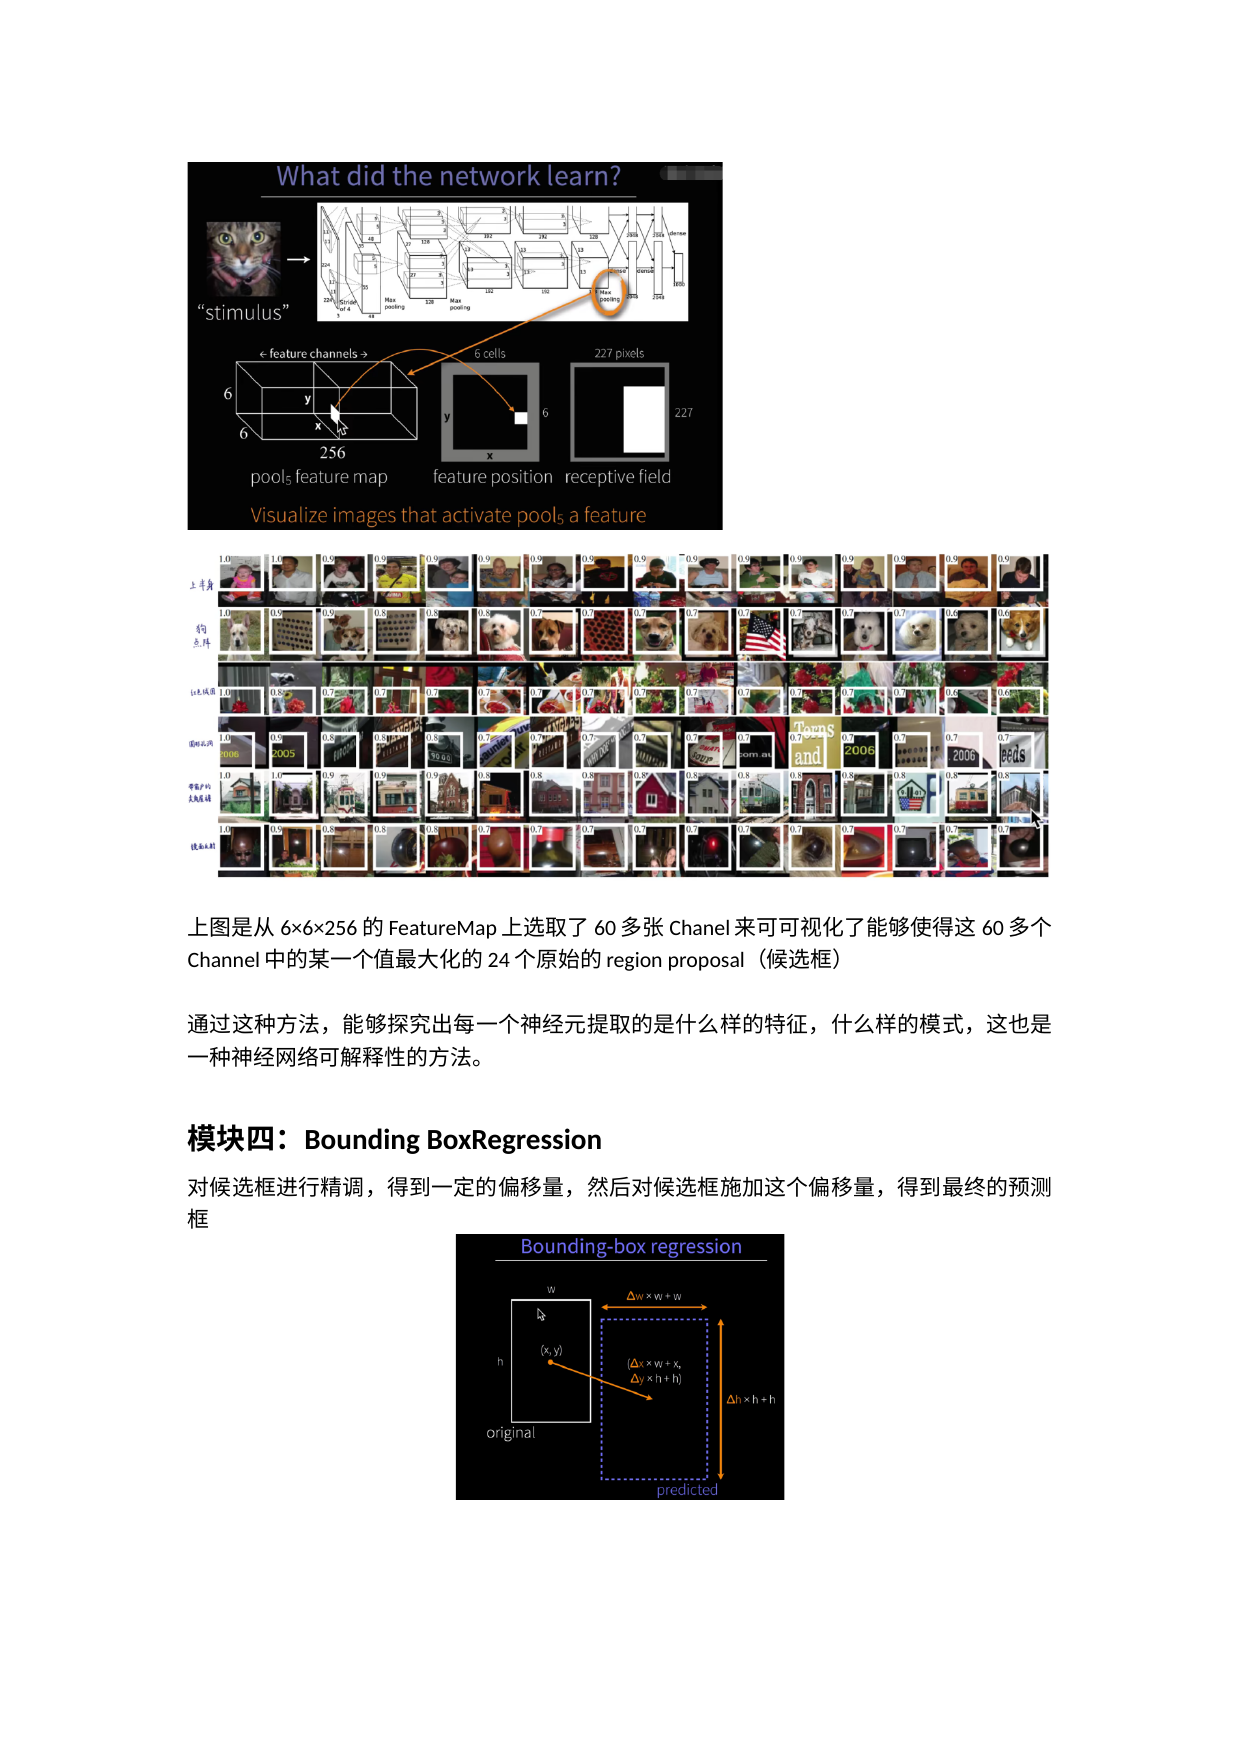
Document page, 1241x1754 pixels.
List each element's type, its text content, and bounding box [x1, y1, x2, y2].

list 对候选框进行精调，得到一定的偏移量，然后对候选框施加这个偏移量，得到最终的预测框 [187, 1169, 1053, 1234]
picture [187, 552, 1052, 883]
list 上图是从6×6×256的FeatureMap上选取了60多张Chanel来可可视化了能够使得这60多个Channel中的某一个值最大化的24个原始的region proposal（候选框） [187, 909, 1053, 974]
picture [455, 1234, 785, 1500]
picture [187, 162, 723, 530]
list 通过这种方法，能够探究出每一个神经元提取的是什么样的特征，什么样的模式，这也是一种神经网络可解释性的方法。 [187, 1007, 1053, 1072]
list 模块四：Bounding BoxRegression [187, 1104, 1053, 1169]
